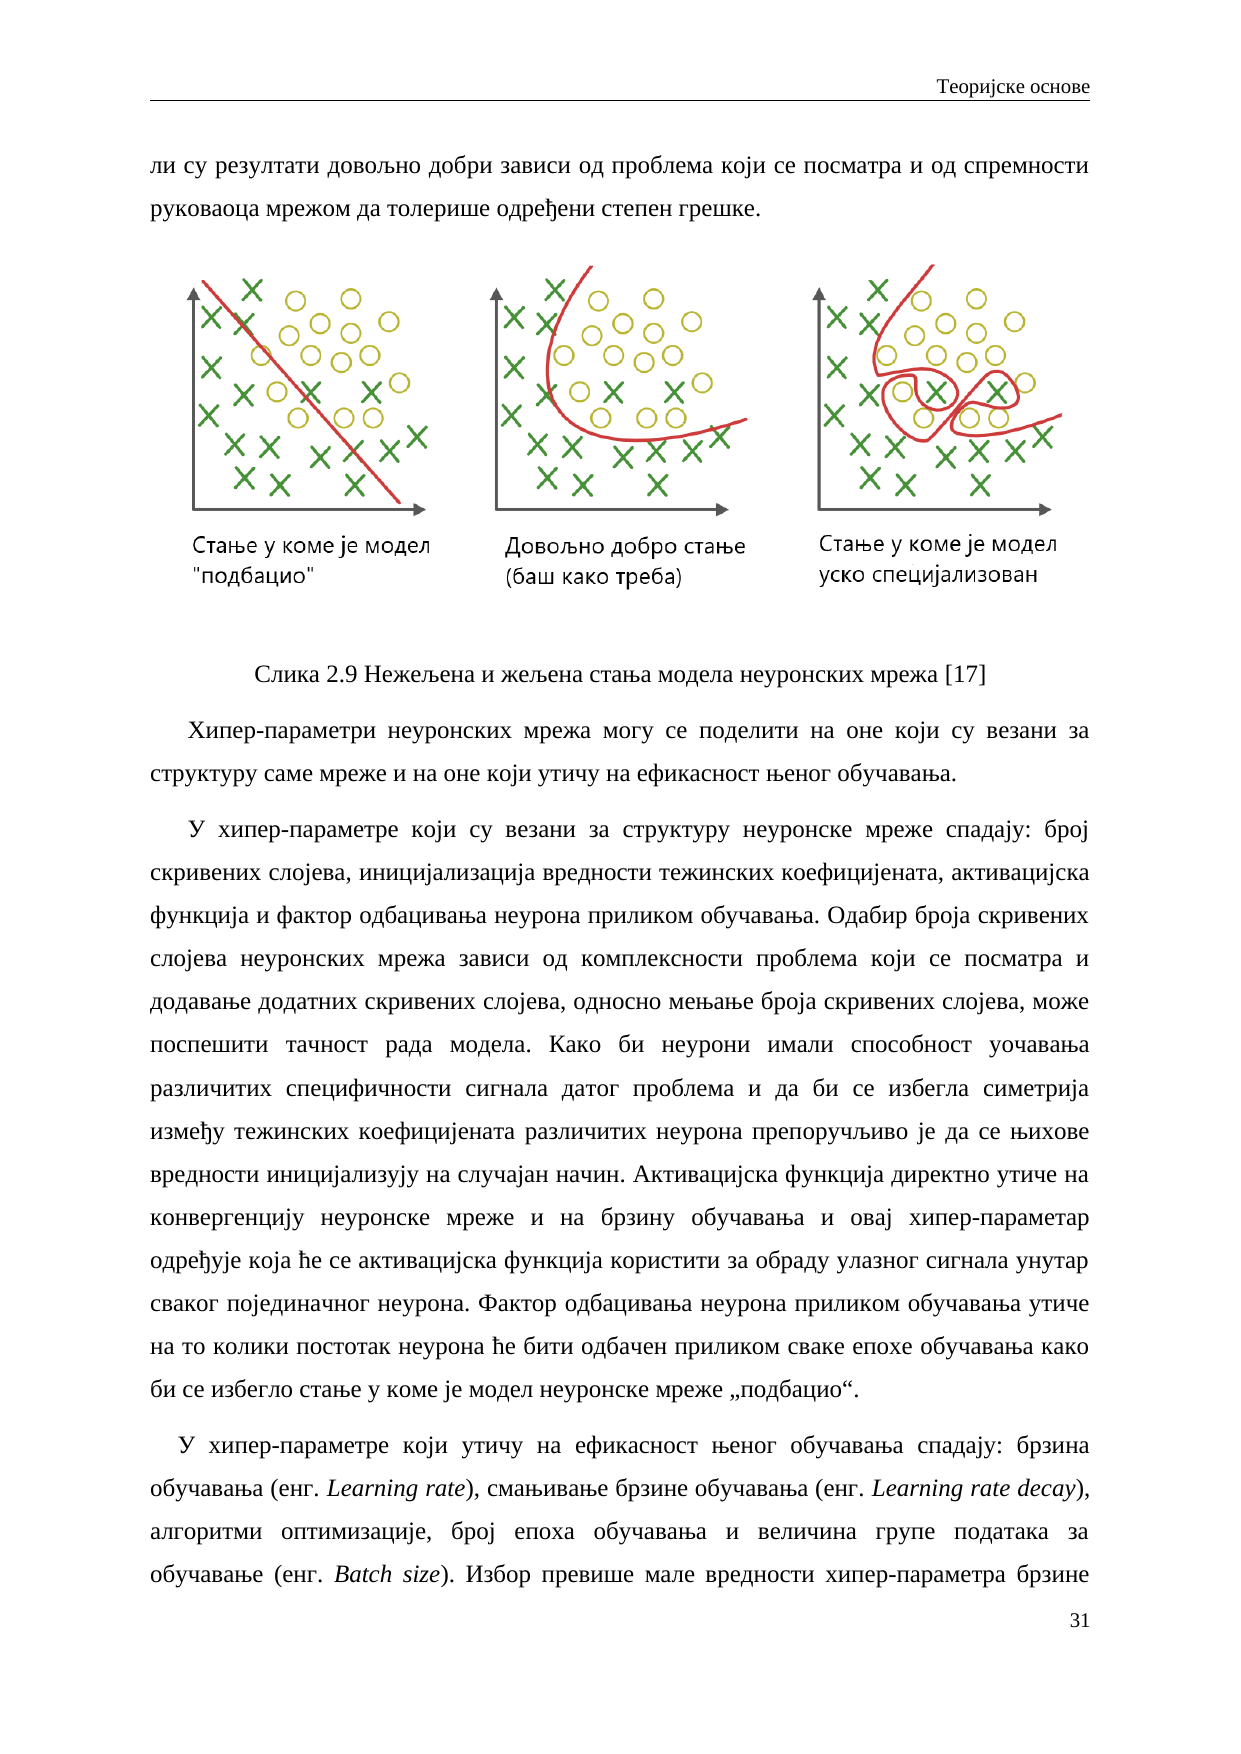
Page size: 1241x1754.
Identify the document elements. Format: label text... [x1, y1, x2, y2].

text У хипер-параметре који су везани за структуру неуронске мреже спадају: број скривених слојева, иницијализација вредности тежинских коефицијената, активацијска функција и фактор одбацивања неурона приликом обучавања. Одабир броја скривених слојева неуронских мрежа зависи од комплексности проблема који се посматра и додавање додатних скривених слојева, односно мењање броја скривених слојева, може поспешити тачност рада модела. Како би неурони имали способност уочавања различитих специфичности сигнала датог проблема и да би се избегла симетрија између тежинских коефицијената различитих неурона препоручљиво је да се њихове вредности иницијализују на случајан начин. Активацијска функција директно утиче на конвергенцију неуронске мреже и на брзину обучавања и овај хипер-параметар одређује која ће се активацијска функција користити за обраду улазног сигнала унутар сваког појединачног неурона. Фактор одбацивања неурона приликом обучавања утиче на то колики постотак неурона ће бити одбачен приликом сваке епохе обучавања како би се избегло стање у коме је модел неуронске мреже „подбацио“. [150, 814, 1090, 1403]
picture [151, 248, 1090, 633]
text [150, 150, 1090, 222]
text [150, 1430, 1090, 1588]
text Слика 2.9 Нежељена и жељена стања модела неуронских мрежа [17] [150, 659, 1090, 688]
text Хипер-параметри неуронских мрежа могу се поделити на оне који су везани за структуру саме мреже и на оне који утичу на ефикасност њеног обучавања. [150, 715, 1090, 787]
